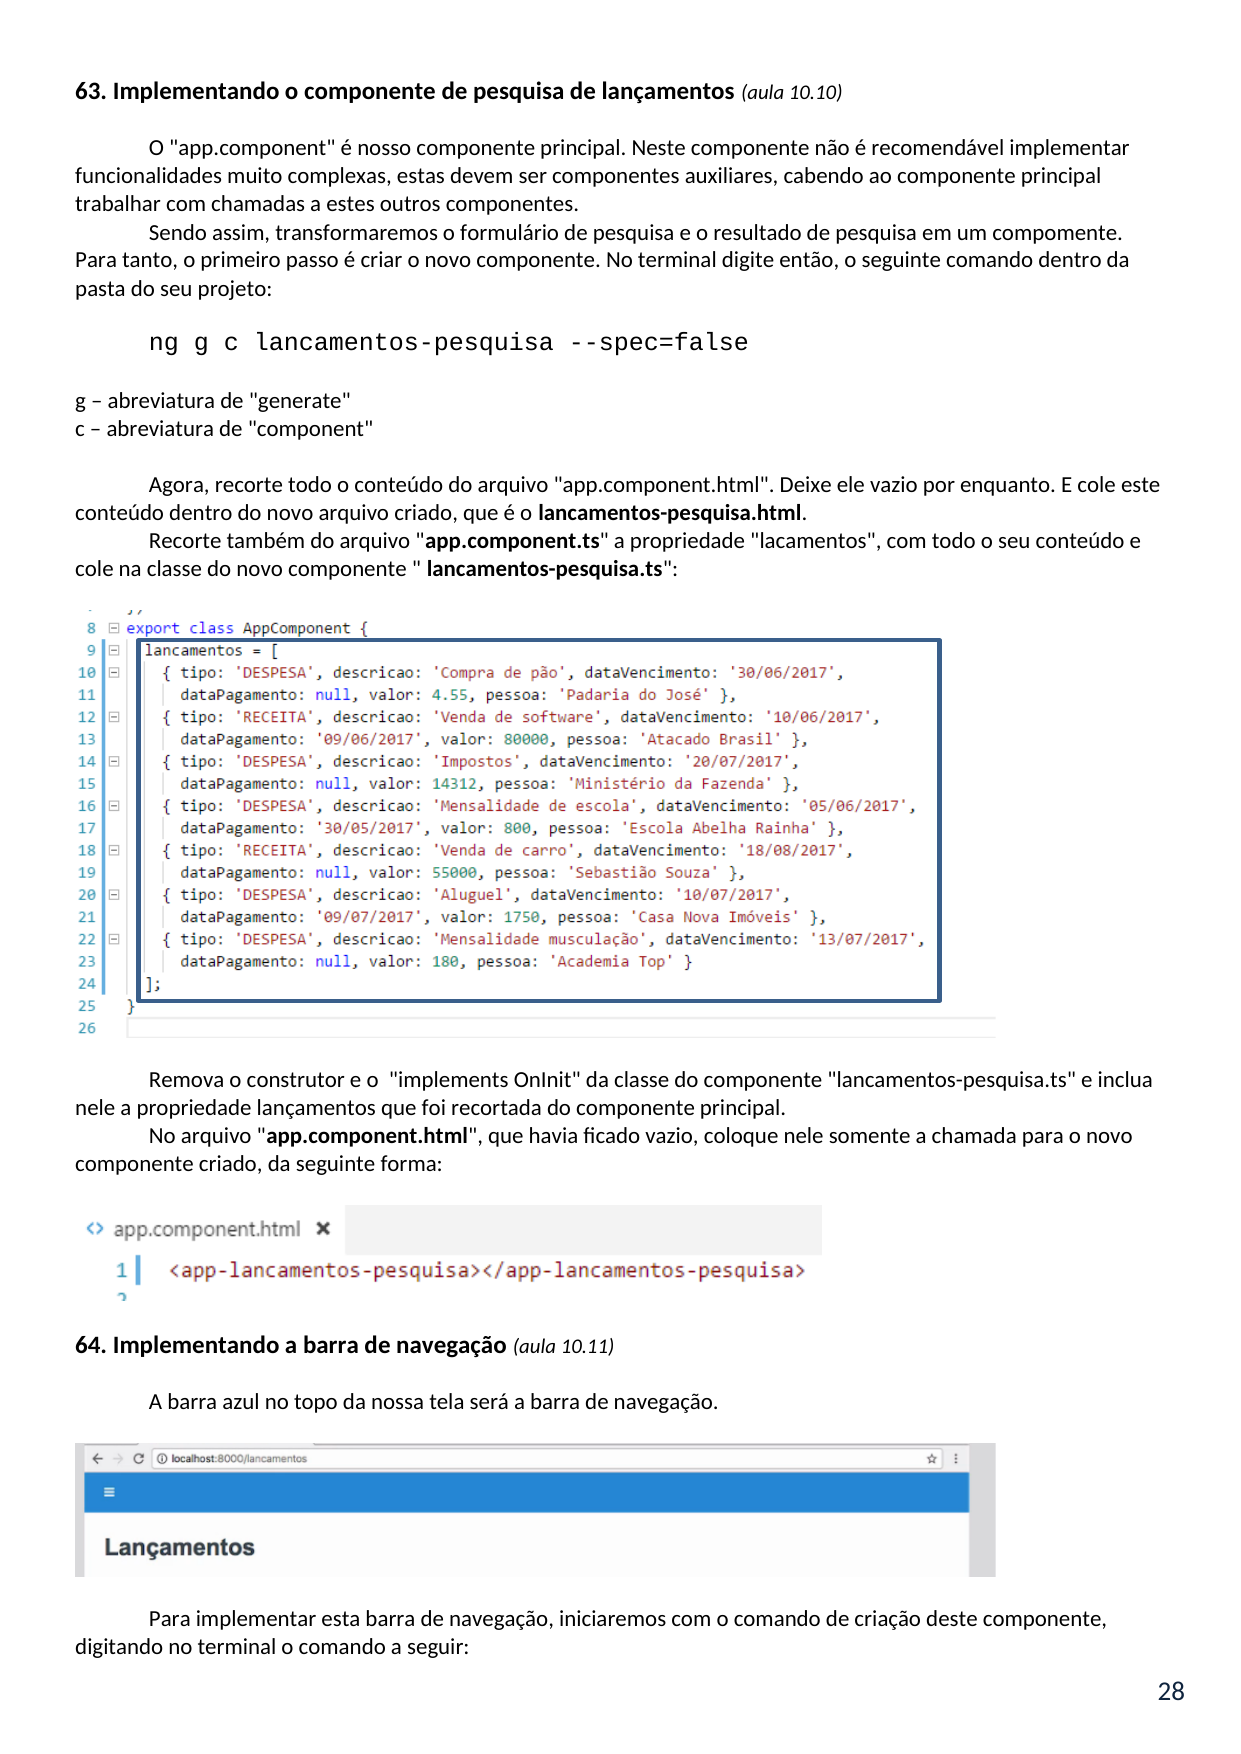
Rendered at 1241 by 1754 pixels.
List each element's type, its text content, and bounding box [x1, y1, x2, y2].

text No arquivo "app.component.html", que havia ficado vazio, coloque nele somente a chamada para o novo componente criado, da seguinte forma: [75, 1121, 1165, 1177]
text Para implementar esta barra de navegação, iniciaremos com o comando de criação deste componente, digitando no terminal o comando a seguir: [75, 1604, 1165, 1660]
text 64. Implementando a barra de navegação (aula 10.11) [75, 1329, 1165, 1359]
text Sendo assim, transformaremos o formulário de pesquisa e o resultado de pesquisa em um compomente. Para tanto, o primeiro passo é criar o novo componente. No terminal digite então, o seguinte comando dentro da pasta do seu projeto: [75, 218, 1165, 302]
picture [75, 1205, 822, 1301]
picture [75, 1443, 996, 1577]
picture [75, 610, 996, 1038]
text 63. Implementando o componente de pesquisa de lançamentos (aula 10.10) [75, 75, 1165, 106]
text Recorte também do arquivo "app.component.ts" a propriedade "lacamentos", com todo o seu conteúdo e cole na classe do novo componente " lancamentos-pesquisa.ts": [75, 526, 1165, 582]
text g – abreviatura de "generate" [75, 386, 1165, 414]
text O "app.component" é nosso componente principal. Neste componente não é recomendável implementar funcionalidades muito complexas, estas devem ser componentes auxiliares, cabendo ao componente principal trabalhar com chamadas a estes outros componentes. [75, 133, 1165, 218]
text Agora, recorte todo o conteúdo do arquivo "app.component.html". Deixe ele vazio por enquanto. E cole este conteúdo dentro do novo arquivo criado, que é o lancamentos-pesquisa.html. [75, 470, 1165, 526]
text c – abreviatura de "component" [75, 414, 1165, 442]
text A barra azul no topo da nossa tela será a barra de navegação. [75, 1387, 1165, 1415]
text ng g c lancamentos-pesquisa --spec=false [75, 330, 1165, 358]
text Remova o construtor e o "implements OnInit" da classe do componente "lancamentos-pesquisa.ts" e inclua nele a propriedade lançamentos que foi recortada do componente principal. [75, 1065, 1165, 1121]
